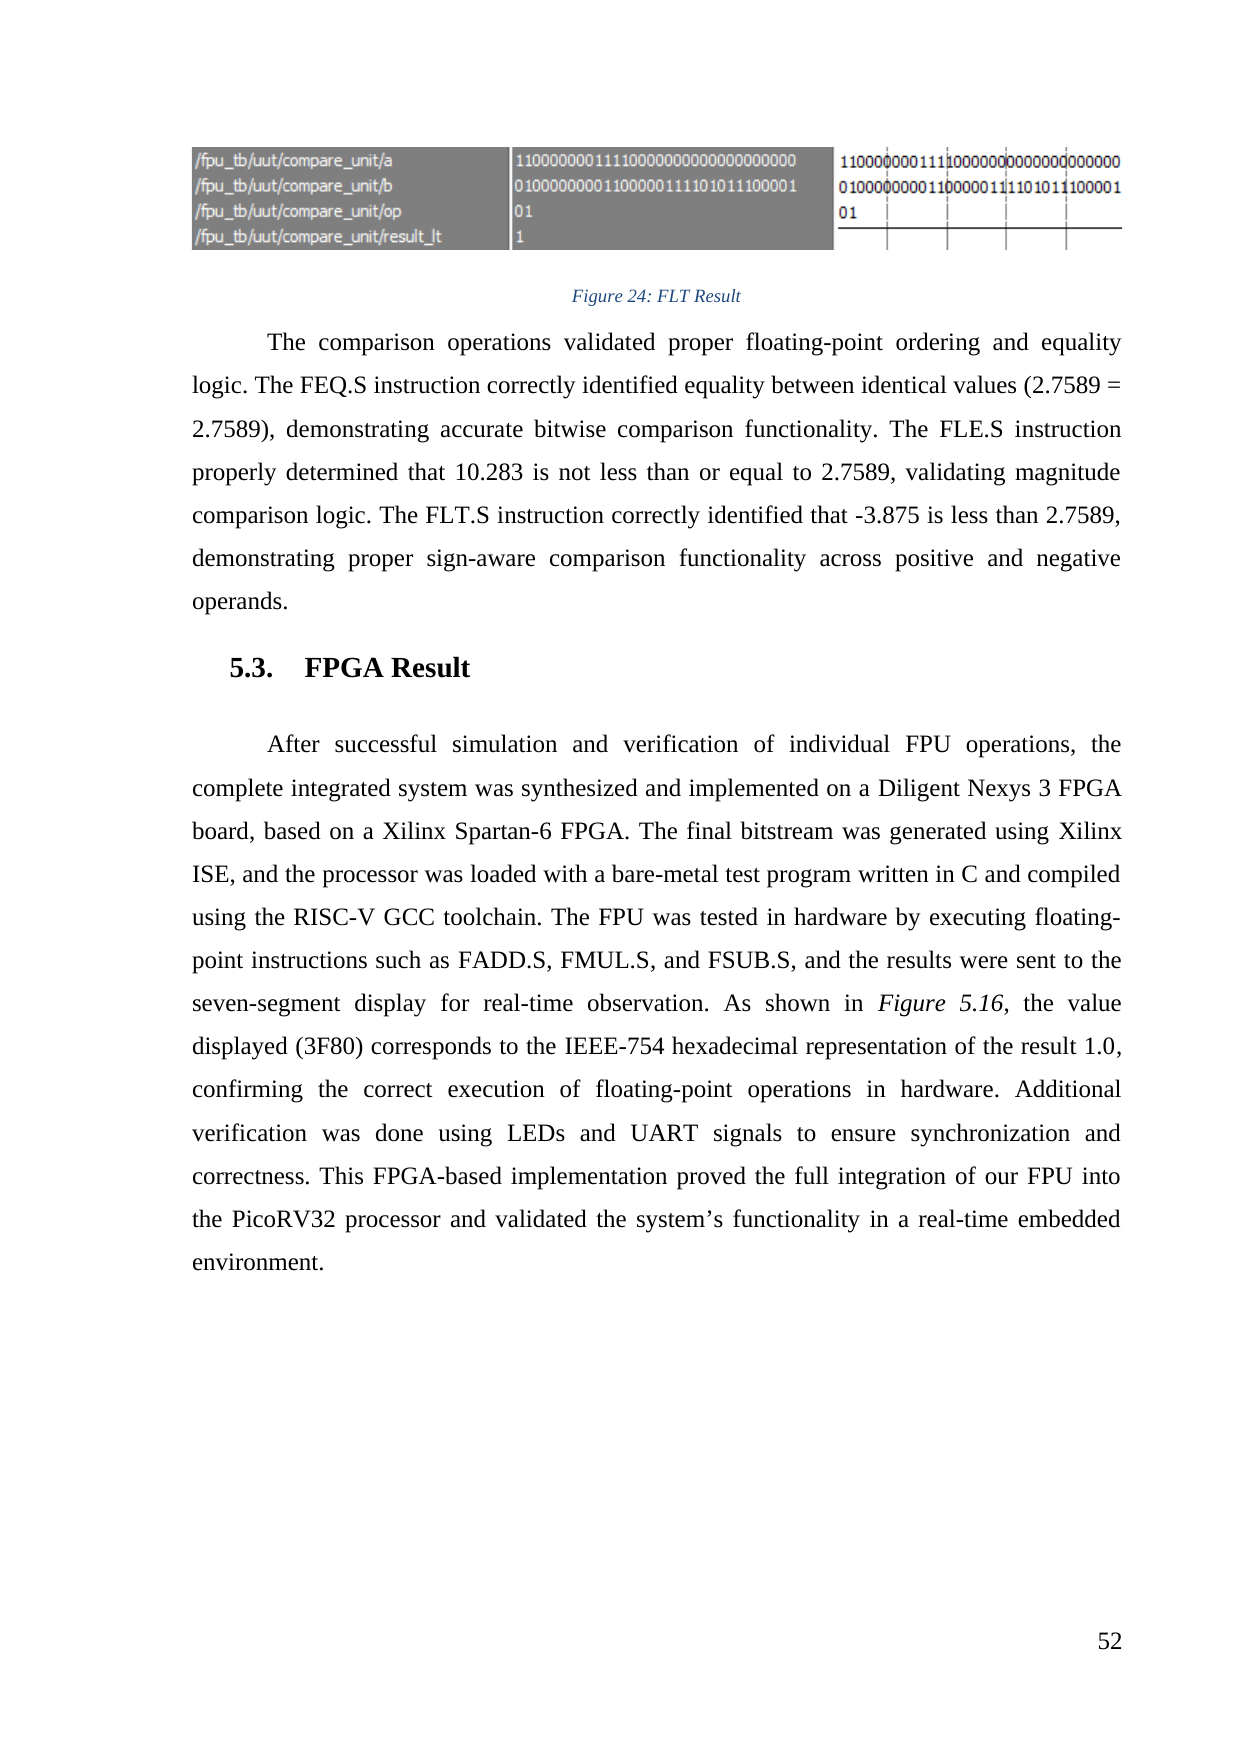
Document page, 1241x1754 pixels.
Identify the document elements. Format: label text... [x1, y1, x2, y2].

subtitle FPGA Result [229, 650, 1122, 684]
text The comparison operations validated proper floating-point ordering and equality logic. The FEQ.S instruction correctly identified equality between identical values (2.7589 = 2.7589), demonstrating accurate bitwise comparison functionality. The FLE.S instruction properly determined that 10.283 is not less than or equal to 2.7589, validating magnitude comparison logic. The FLT.S instruction correctly identified that -3.875 is less than 2.7589, demonstrating proper sign-aware comparison functionality across positive and negative operands. [192, 327, 1122, 615]
picture [191, 147, 1123, 250]
text After successful simulation and verification of individual FPU operations, the complete integrated system was synthesized and implemented on a Diligent Nexys 3 FPGA board, based on a Xilinx Spartan-6 FPGA. The final bitstream was generated using Xilinx ISE, and the processor was loaded with a bare-metal test program written in C and compiled using the RISC-V GCC toolchain. The FPU was tested in hardware by executing floating-point instructions such as FADD.S, FMUL.S, and FSUB.S, and the results were sent to the seven-segment display for real-time observation. As shown in Figure 5.16, the value displayed (3F80) corresponds to the IEEE-754 hexadecimal representation of the result 1.0, confirming the correct execution of floating-point operations in hardware. Additional verification was done using LEDs and UART signals to ensure synchronization and correctness. This FPGA-based implementation proved the full integration of our FPU into the PicoRV32 processor and validated the system’s functionality in a real-time embedded environment. [192, 729, 1122, 1276]
